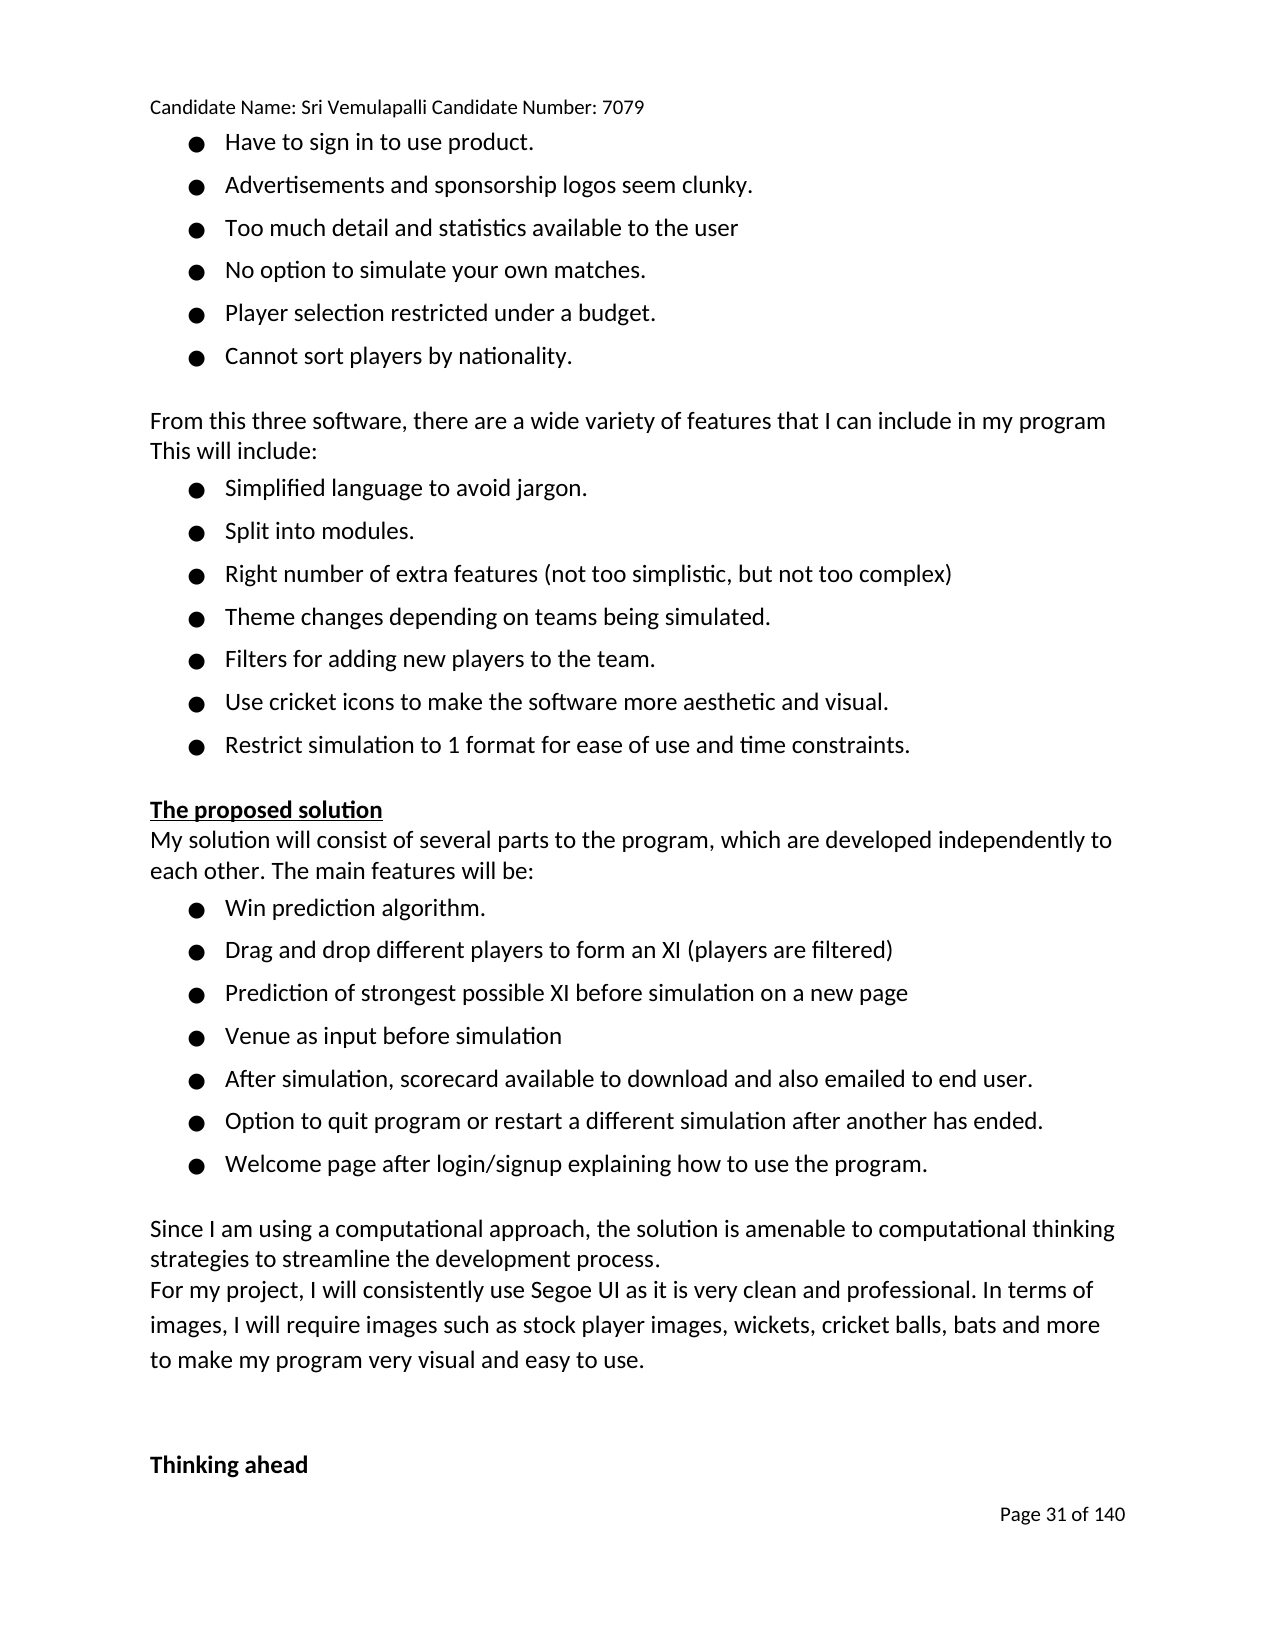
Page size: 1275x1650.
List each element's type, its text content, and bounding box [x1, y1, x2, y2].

list Prediction of strongest possible XI before simulation on a new page [187, 971, 1125, 1013]
list No option to simulate your own matches. [187, 248, 1125, 291]
text Since I am using a computational approach, the solution is amenable to computational thinking strategies to streamline the development process. [150, 1213, 1125, 1274]
list Too much detail and statistics available to the user [187, 205, 1125, 248]
list Have to sign in to use product. [187, 120, 1125, 163]
text The proposed solution [150, 794, 1125, 824]
list Venue as input before simulation [187, 1013, 1125, 1056]
list Use cricket icons to make the software more aesthetic and visual. [187, 679, 1125, 722]
list Player selection restricted under a budget. [187, 291, 1125, 333]
list Restrict simulation to 1 format for ease of use and time constraints. [187, 722, 1125, 765]
list Win prediction algorithm. [187, 885, 1125, 928]
list Filters for adding new players to the team. [187, 637, 1125, 679]
list Simplified language to avoid jargon. [187, 466, 1125, 509]
list Cannot sort players by nationality. [187, 333, 1125, 376]
list Right number of extra features (not too simplistic, but not too complex) [187, 551, 1125, 594]
list Split into modules. [187, 509, 1125, 551]
list Drag and drop different players to form an XI (players are filtered) [187, 928, 1125, 971]
text This will include: [150, 436, 1125, 466]
list Welcome page after login/signup explaining how to use the program. [187, 1142, 1125, 1184]
list Option to quit program or restart a different simulation after another has ended. [187, 1099, 1125, 1142]
text For my project, I will consistently use Segoe UI as it is very clean and professional. In terms of images, I will require images such as stock player images, wickets, cricket balls, bats and more to make my program very visual and easy to use. [150, 1274, 1125, 1374]
text From this three software, there are a wide variety of features that I can include in my program [150, 405, 1125, 436]
list Theme changes depending on teams being simulated. [187, 594, 1125, 637]
list Advertisements and sponsorship logos seem clunky. [187, 163, 1125, 205]
text My solution will consist of several parts to the program, which are developed independently to each other. The main features will be: [150, 824, 1125, 885]
text Thinking ahead [150, 1449, 1125, 1479]
list After simulation, scorecard available to download and also emailed to end user. [187, 1056, 1125, 1099]
